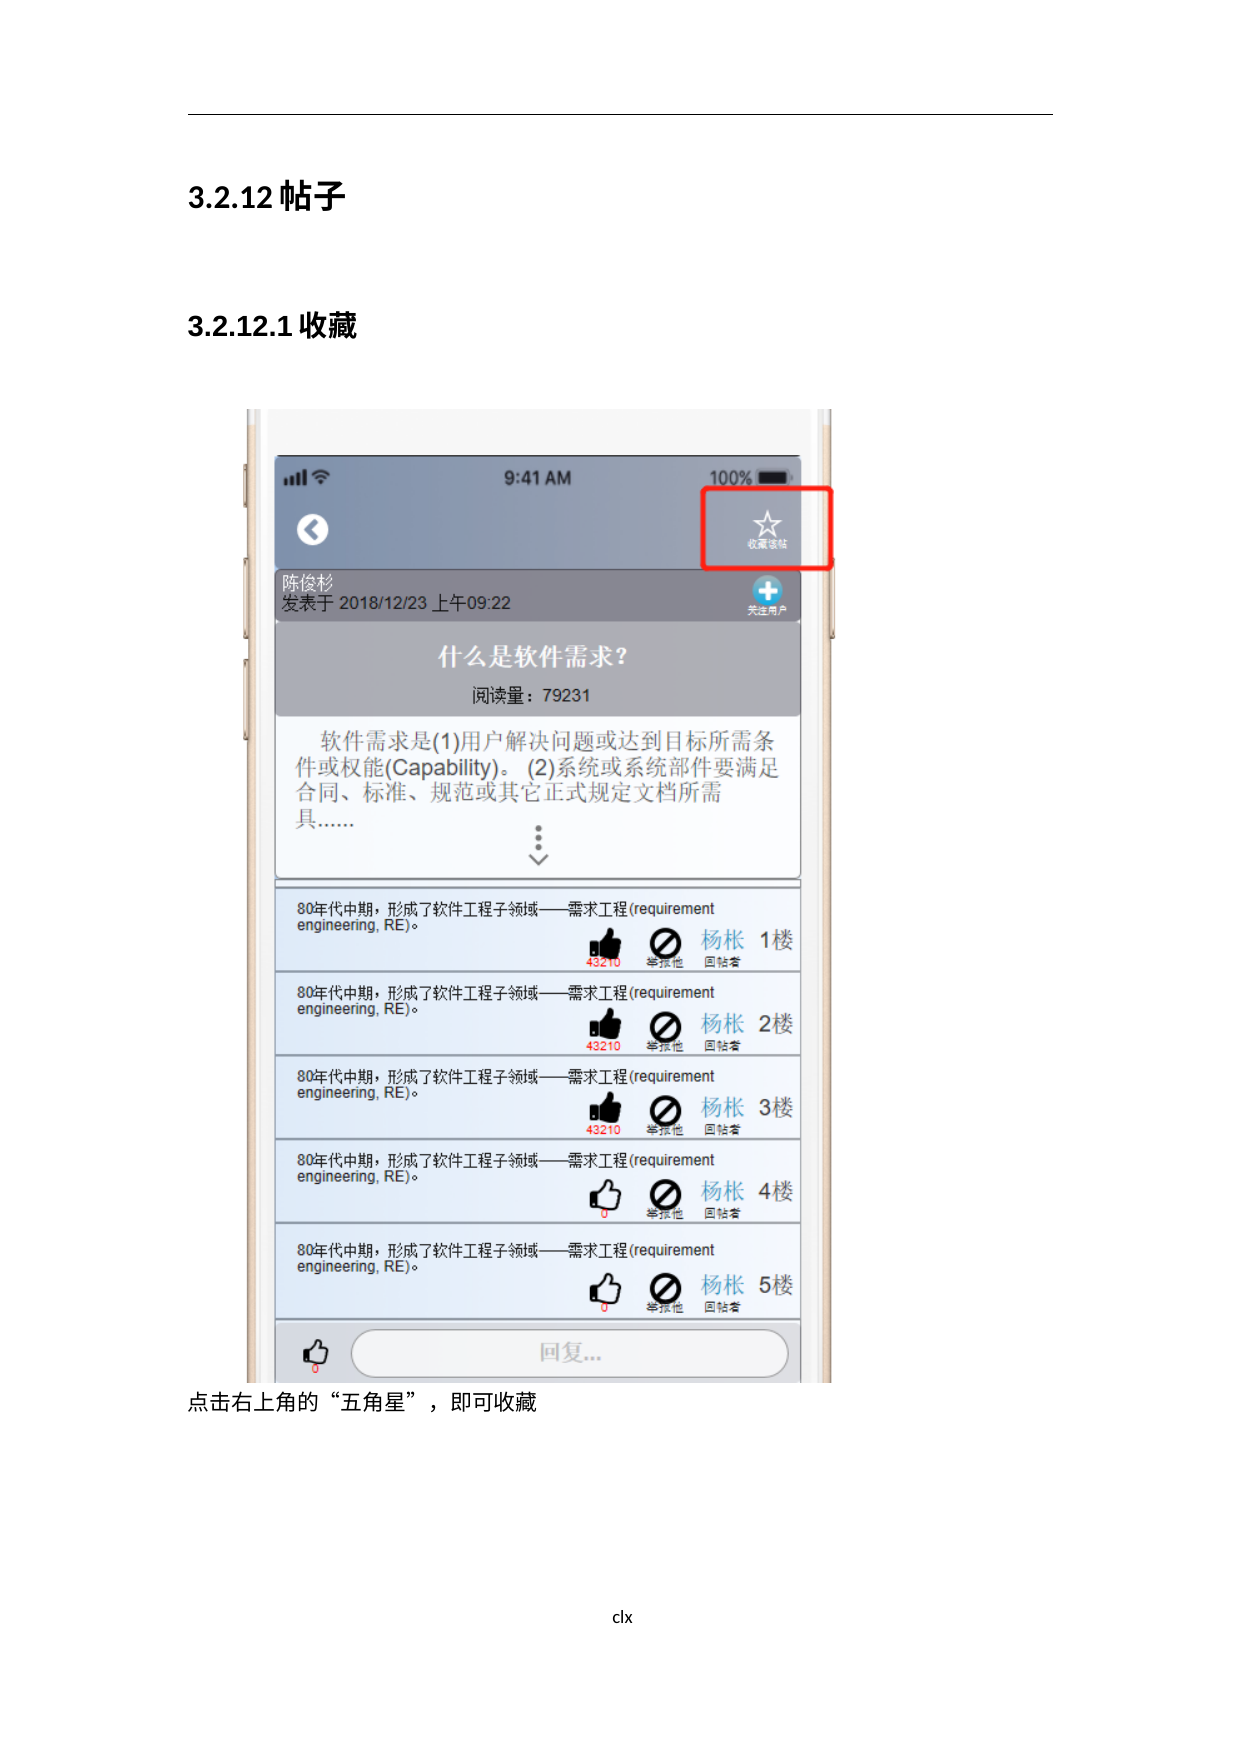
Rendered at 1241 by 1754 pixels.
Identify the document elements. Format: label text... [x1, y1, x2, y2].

subtitle 3.2.12.1收藏 [187, 291, 1053, 356]
subtitle 3.2.12帖子 [187, 162, 1053, 227]
picture [187, 409, 884, 1383]
text 点击右上角的“五角星”，即可收藏 [187, 1384, 1053, 1417]
